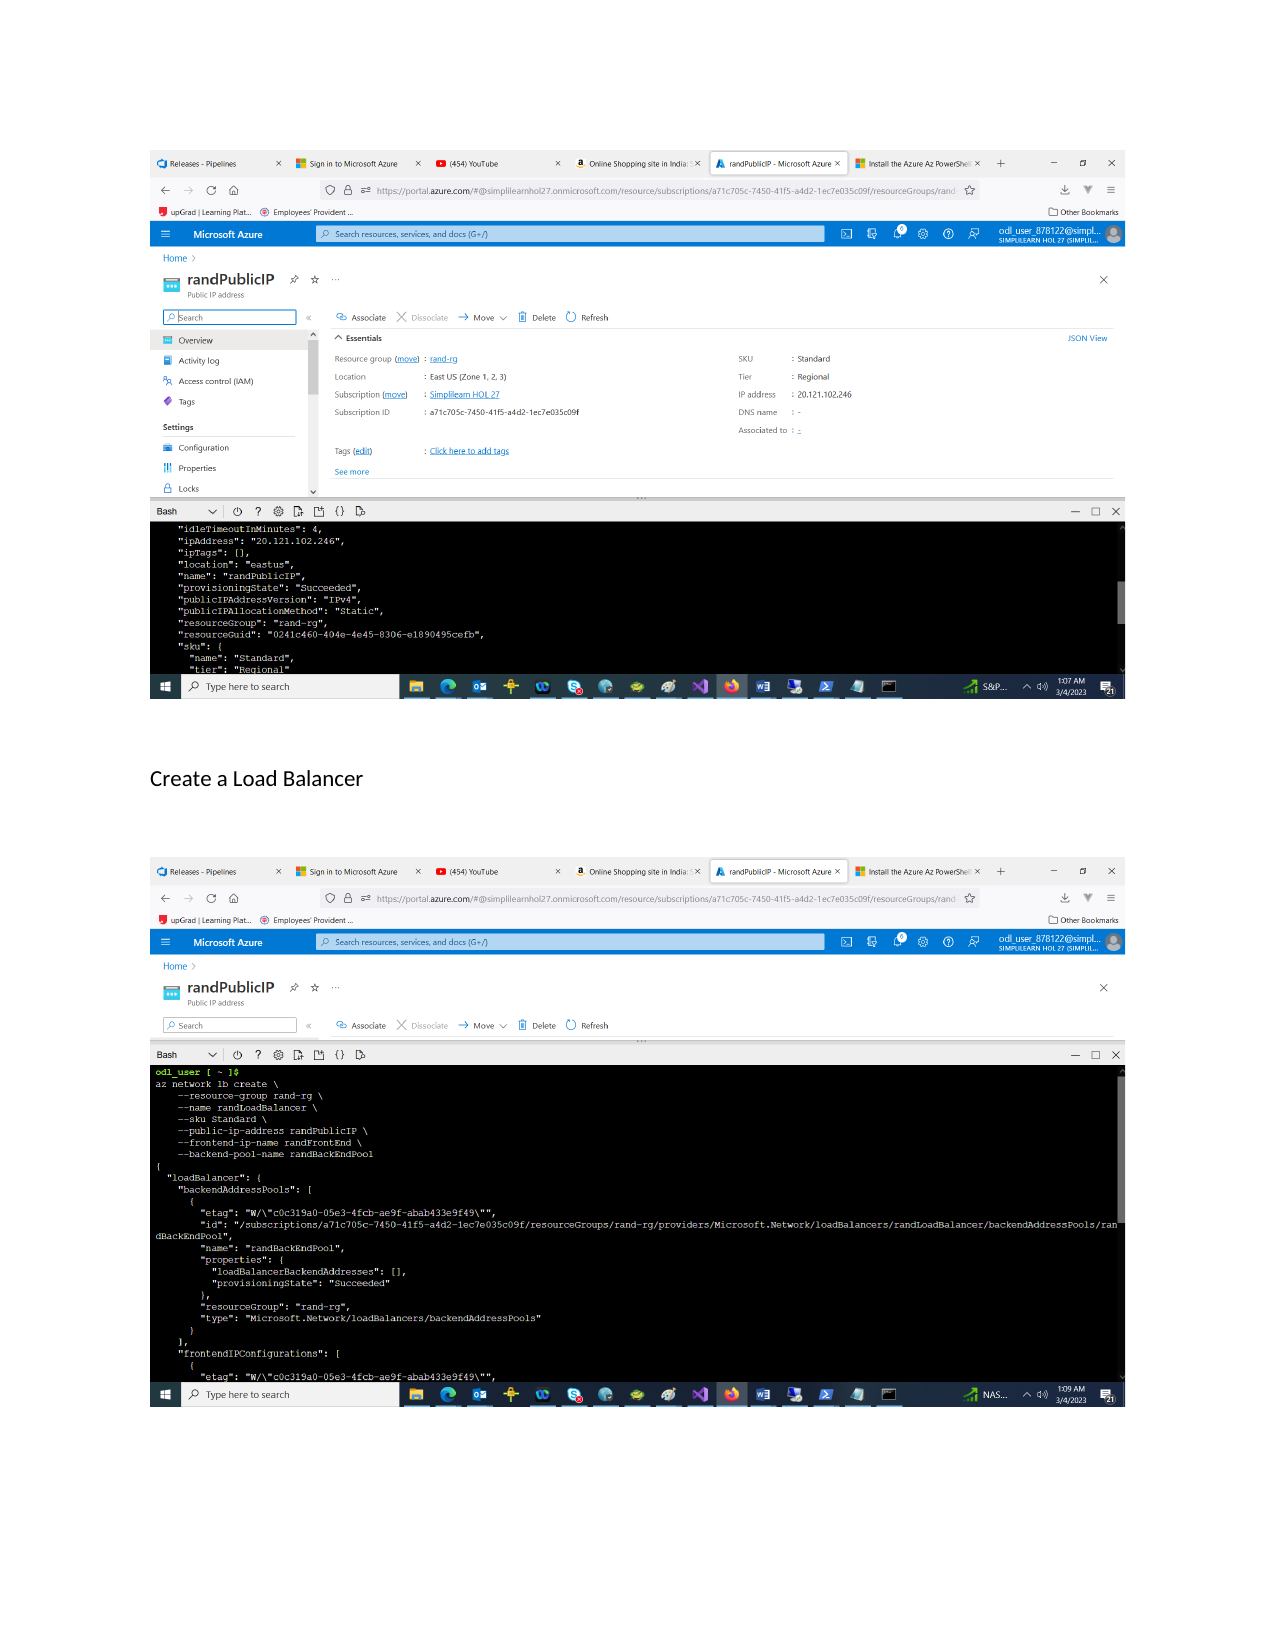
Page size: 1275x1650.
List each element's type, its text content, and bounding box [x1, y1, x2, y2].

picture [150, 857, 1125, 1407]
text Create a Load Balancer [150, 764, 1125, 792]
picture [150, 150, 1125, 699]
